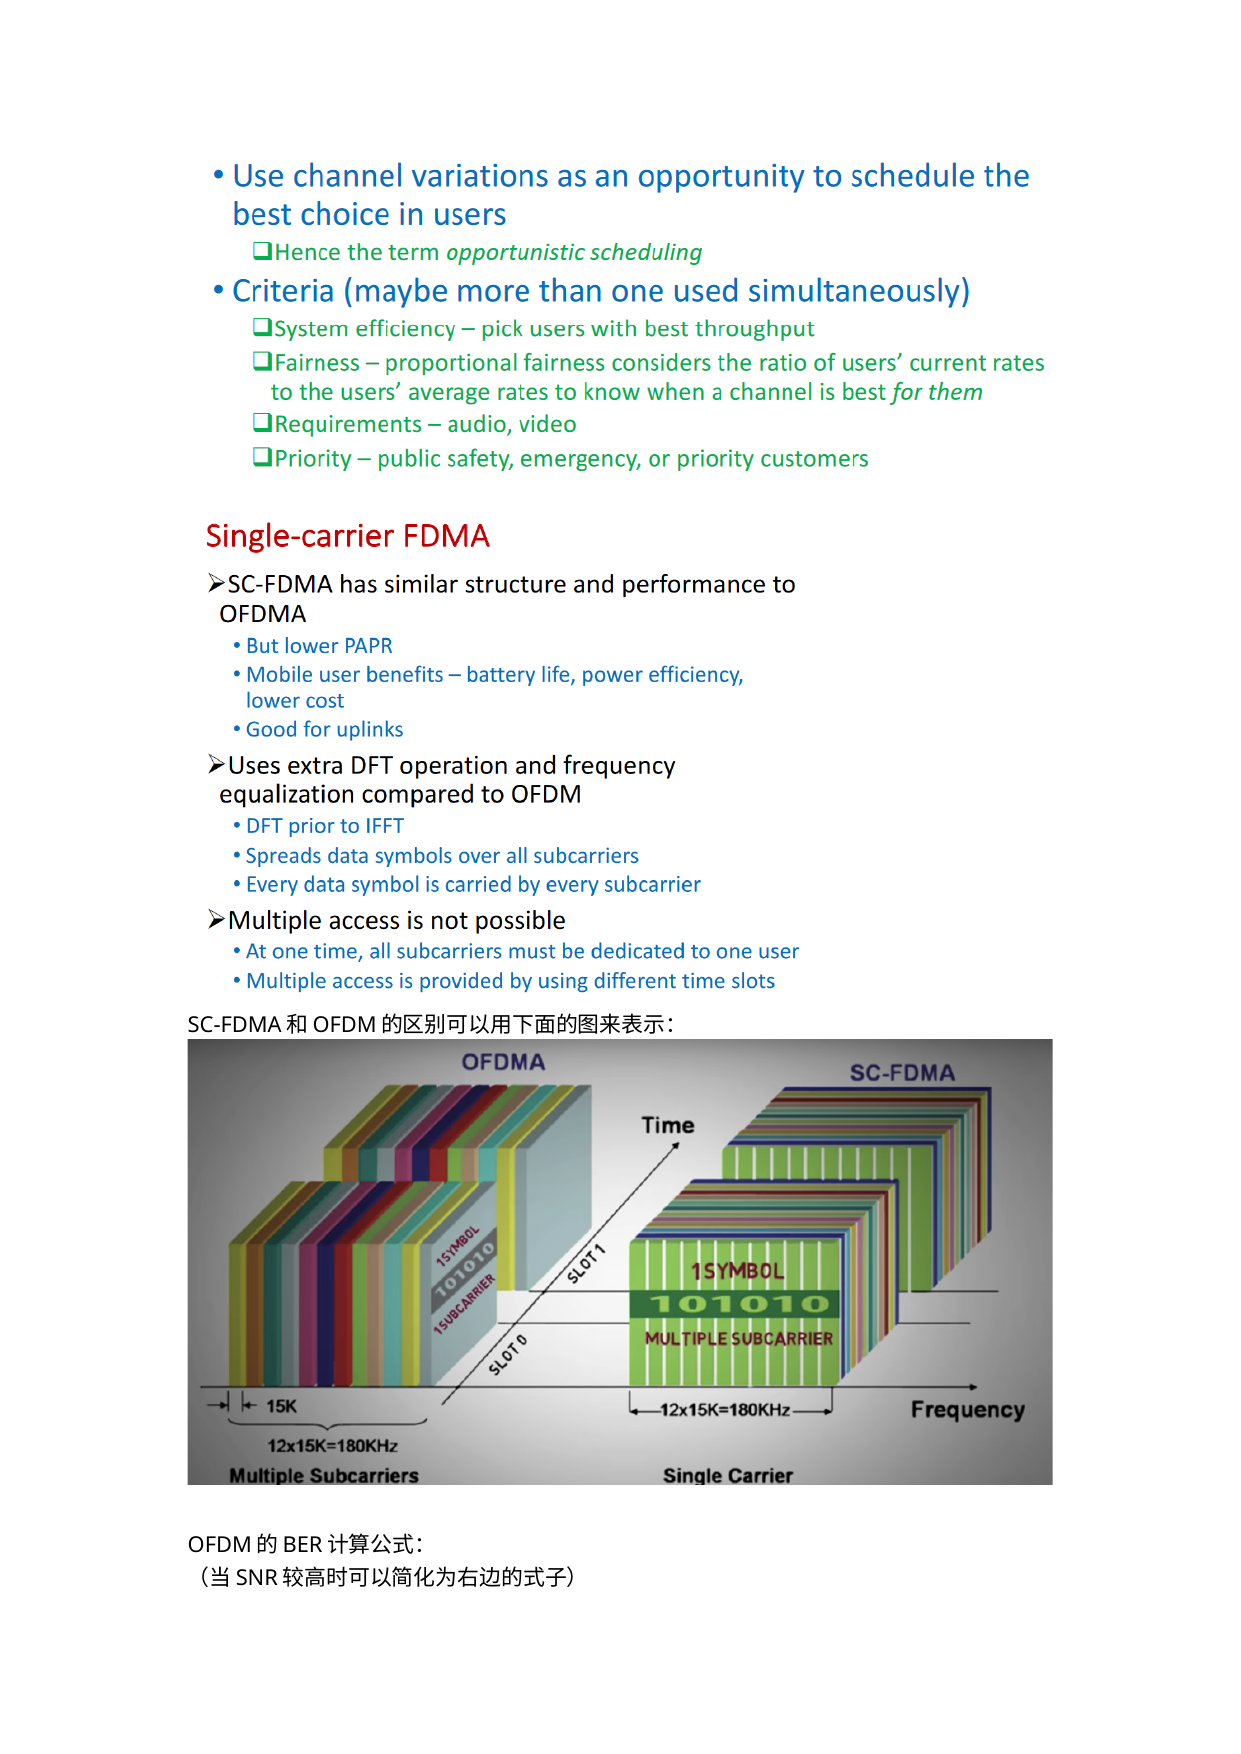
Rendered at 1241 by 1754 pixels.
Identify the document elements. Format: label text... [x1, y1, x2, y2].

picture [187, 162, 1053, 490]
text OFDM的BER计算公式： [187, 1527, 1053, 1559]
picture [187, 1039, 1053, 1485]
text SC-FDMA和OFDM的区别可以用下面的图来表示： [187, 1007, 1053, 1039]
picture [187, 519, 819, 1001]
text （当SNR较高时可以简化为右边的式子） [187, 1559, 1053, 1592]
